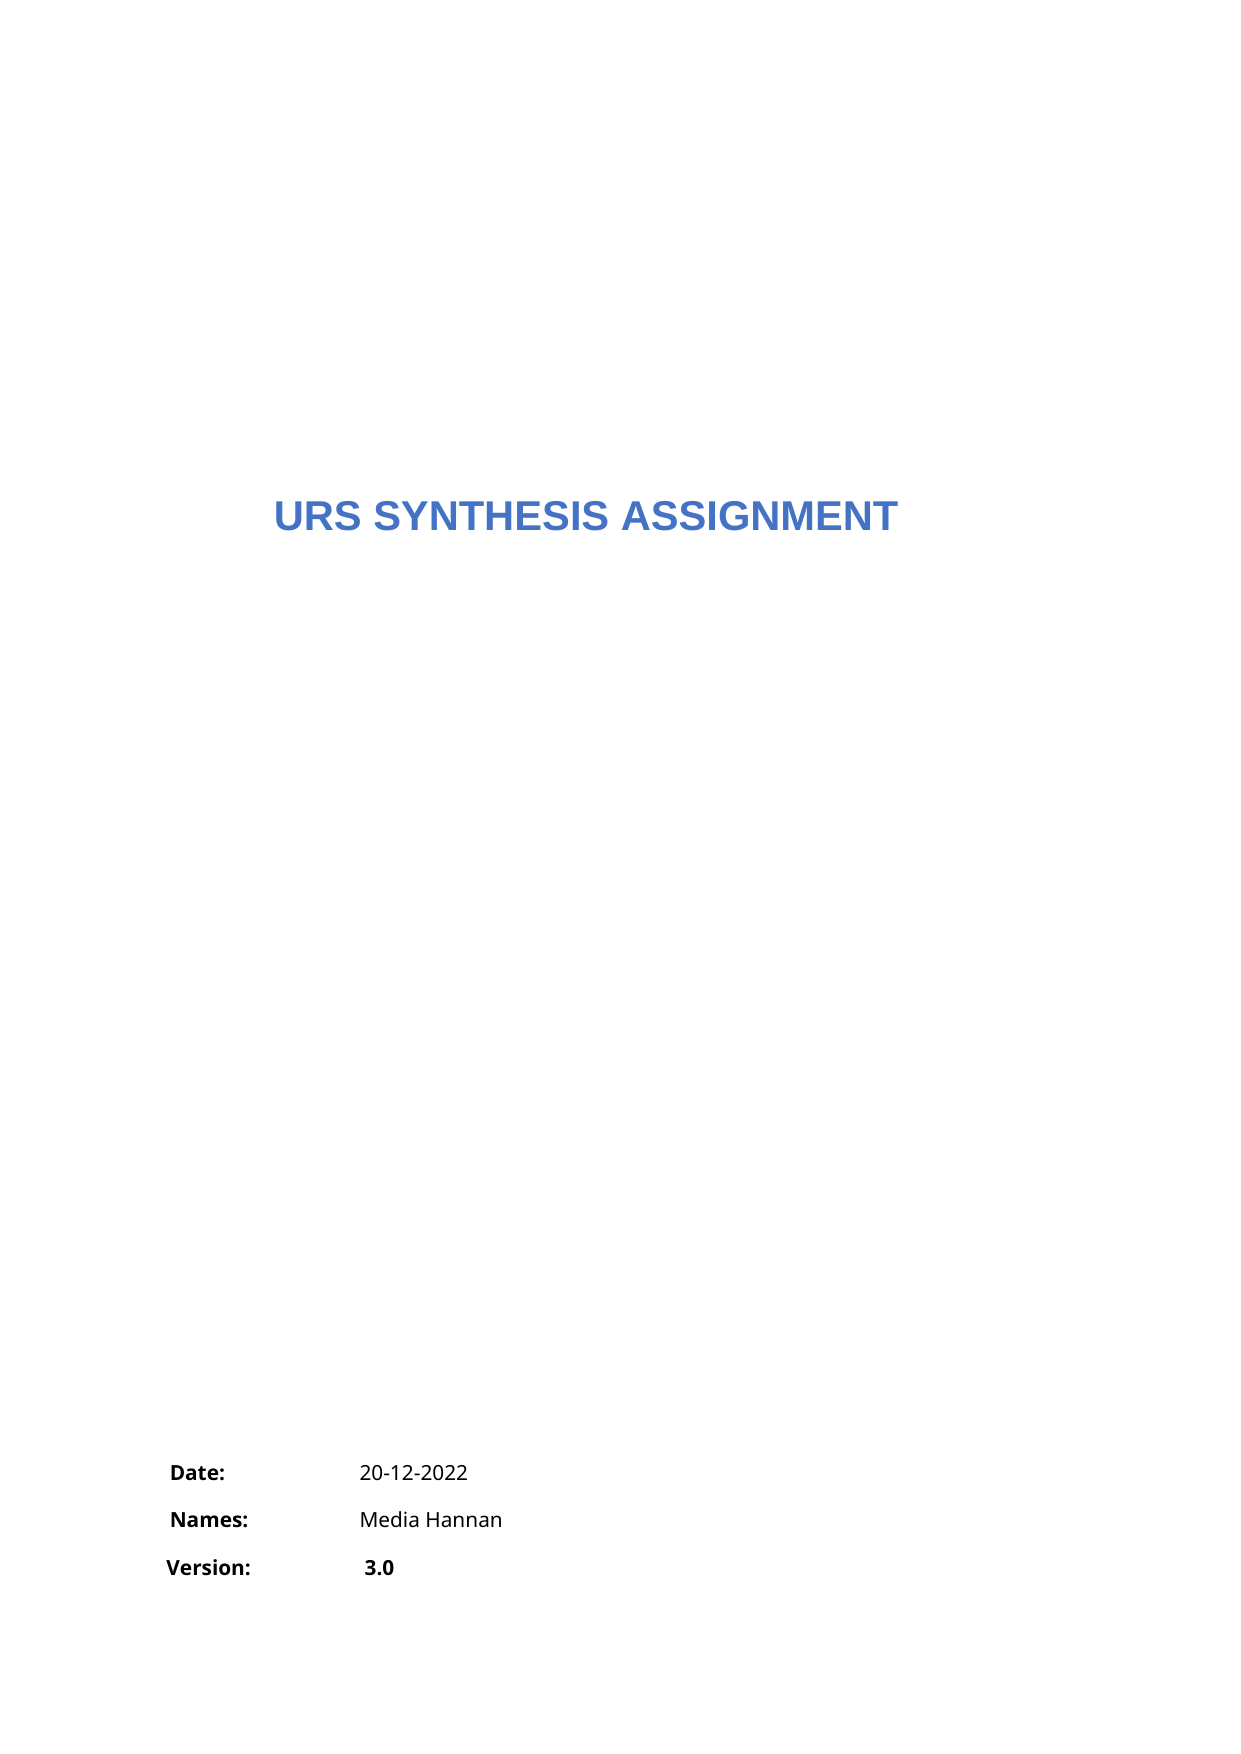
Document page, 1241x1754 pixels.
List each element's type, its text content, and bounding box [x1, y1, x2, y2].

subtitle Version: 3.0 [150, 1553, 1065, 1581]
text URS SYNTHESIS ASSIGNMENT [169, 491, 1090, 539]
text Names: Media Hannan [169, 1506, 1090, 1534]
text Date: 20-12-2022 [169, 1458, 1090, 1487]
